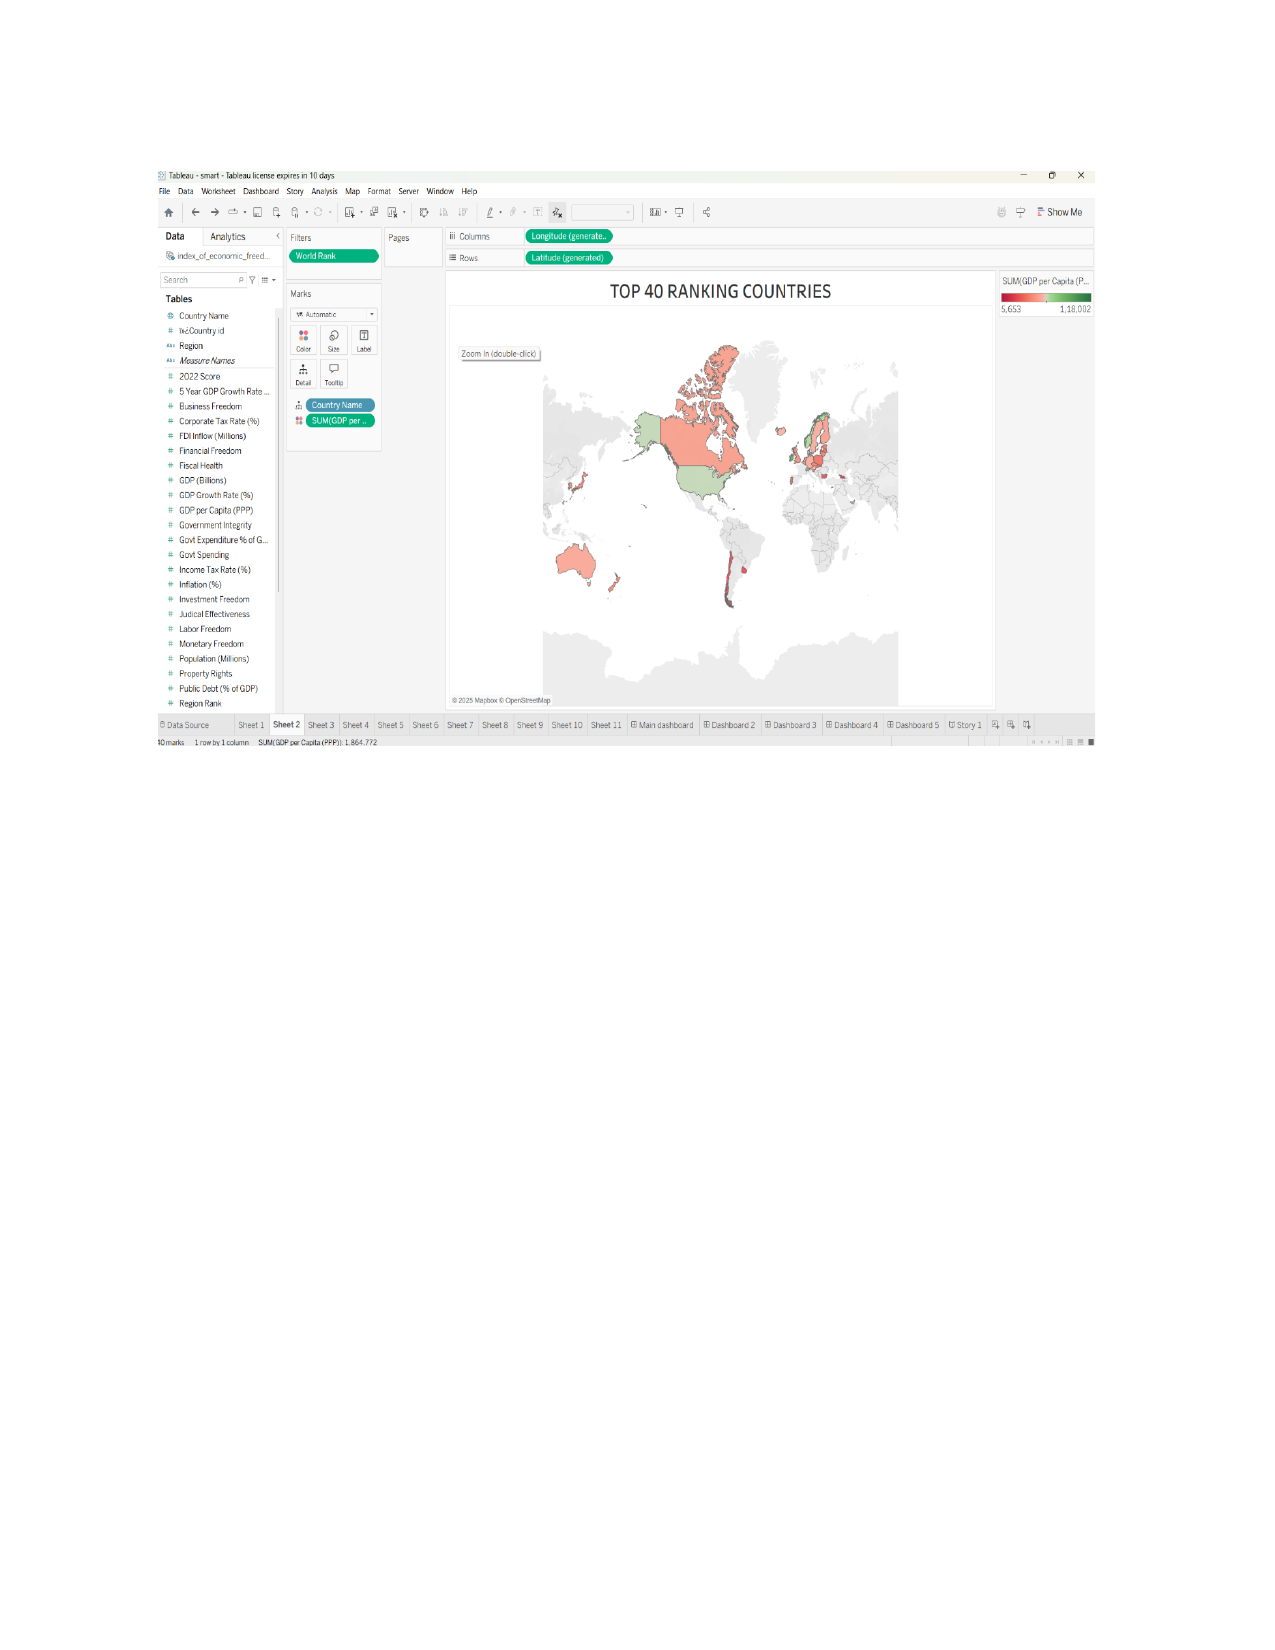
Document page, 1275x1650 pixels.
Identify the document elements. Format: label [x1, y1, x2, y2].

picture [158, 171, 1096, 746]
